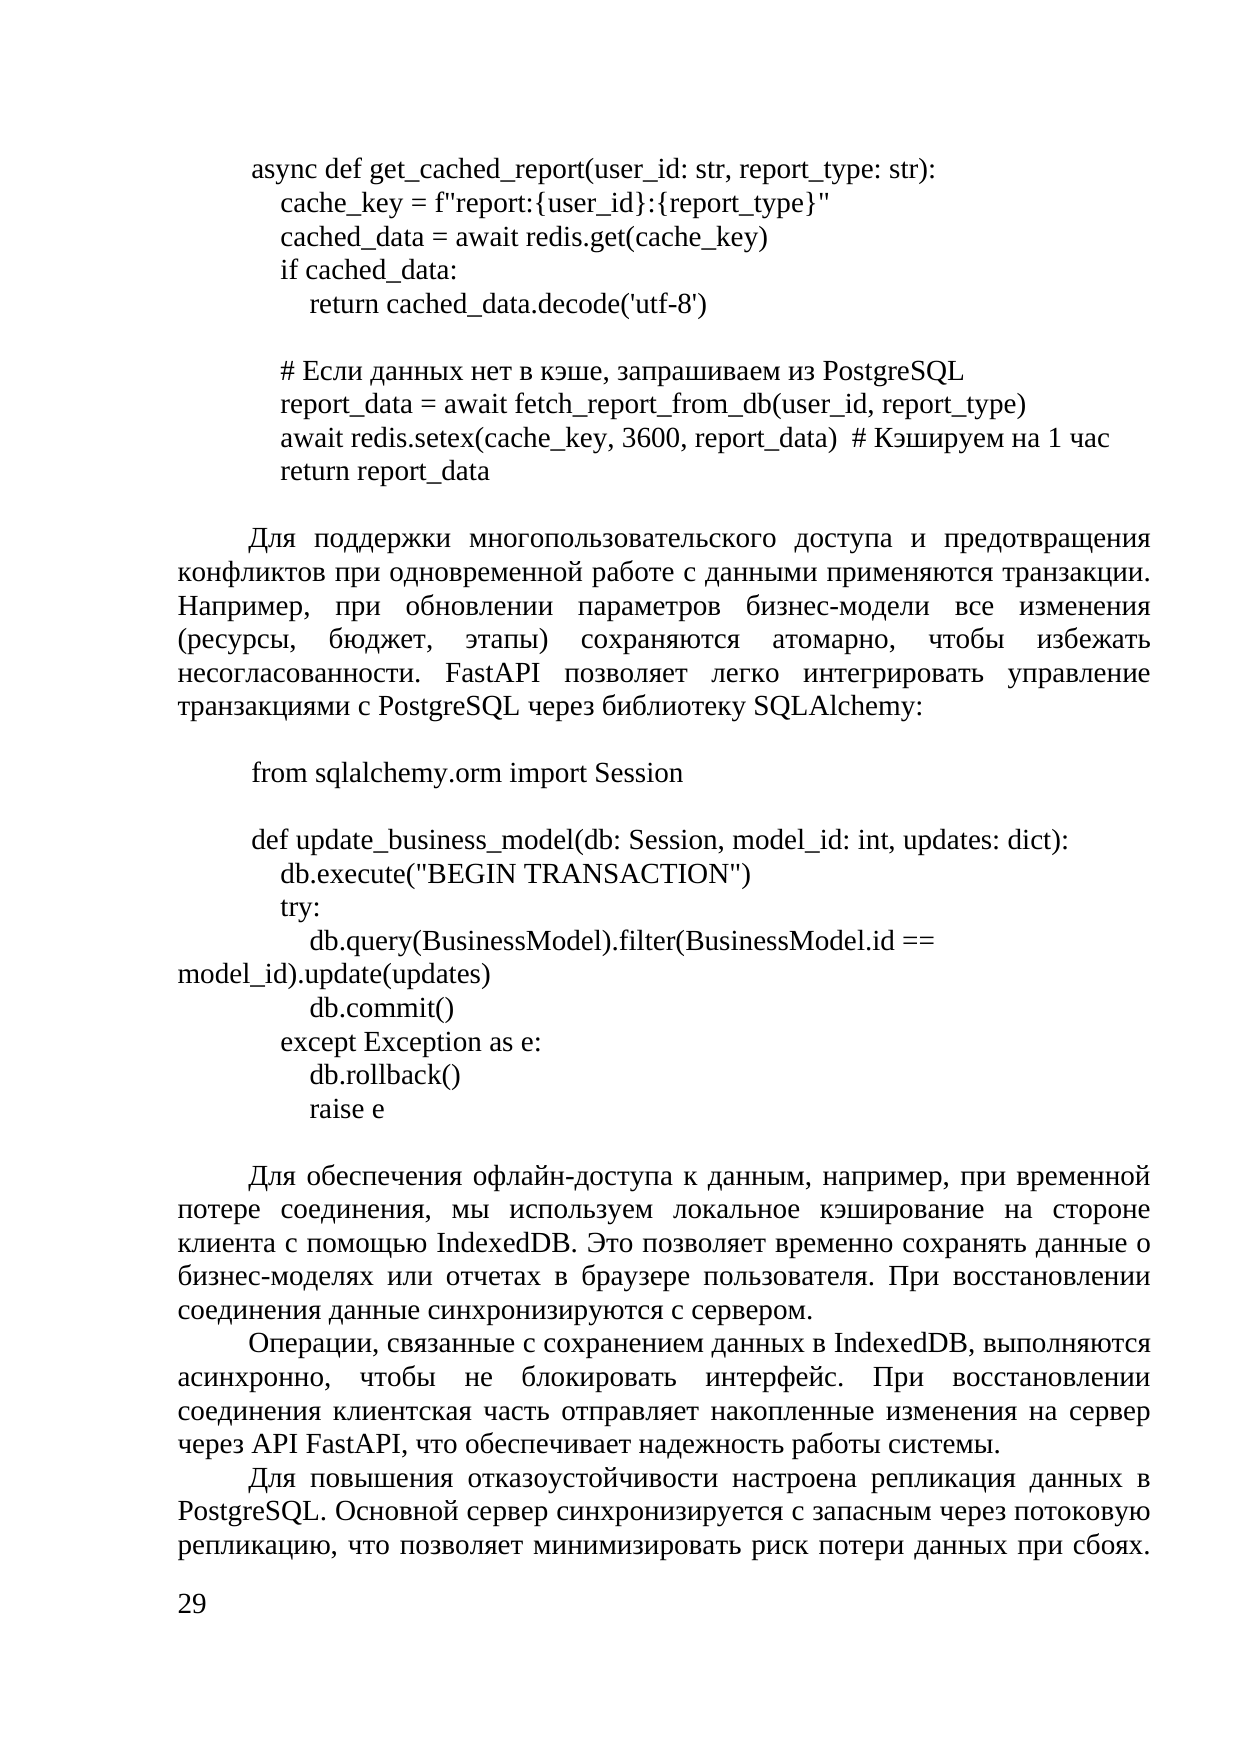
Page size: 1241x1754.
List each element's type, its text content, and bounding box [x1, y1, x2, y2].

text except Exception as e: [177, 1024, 1152, 1057]
text return report_data [177, 453, 1152, 487]
text Для поддержки многопользовательского доступа и предотвращения конфликтов при одновременной работе с данными применяются транзакции. Например, при обновлении параметров бизнес-модели все изменения (ресурсы, бюджет, этапы) сохраняются атомарно, чтобы избежать несогласованности. FastAPI позволяет легко интегрировать управление транзакциями с PostgreSQL через библиотеку SQLAlchemy: [177, 521, 1152, 722]
text cached_data = await redis.get(cache_key) [177, 219, 1152, 252]
text report_data = await fetch_report_from_db(user_id, report_type) [177, 386, 1152, 420]
text try: [177, 889, 1152, 923]
text db.rollback() [177, 1057, 1152, 1091]
text def update_business_model(db: Session, model_id: int, updates: dict): [177, 822, 1152, 856]
text # Если данных нет в кэше, запрашиваем из PostgreSQL [177, 353, 1152, 386]
text from sqlalchemy.orm import Session [177, 755, 1152, 789]
text Для обеспечения офлайн-доступа к данным, например, при временной потере соединения, мы используем локальное кэширование на стороне клиента с помощью IndexedDB. Это позволяет временно сохранять данные о бизнес-моделях или отчетах в браузере пользователя. При восстановлении соединения данные синхронизируются с сервером. [177, 1158, 1152, 1326]
text async def get_cached_report(user_id: str, report_type: str): [177, 152, 1152, 185]
text cache_key = f"report:{user_id}:{report_type}" [177, 185, 1152, 219]
text if cached_data: [177, 252, 1152, 286]
text raise e [177, 1091, 1152, 1124]
text Операции, связанные с сохранением данных в IndexedDB, выполняются асинхронно, чтобы не блокировать интерфейс. При восстановлении соединения клиентская часть отправляет накопленные изменения на сервер через API FastAPI, что обеспечивает надежность работы системы. [177, 1326, 1152, 1460]
text db.commit() [177, 990, 1152, 1024]
text db.query(BusinessModel).filter(BusinessModel.id == model_id).update(updates) [177, 923, 1152, 990]
text await redis.setex(cache_key, 3600, report_data) # Кэшируем на 1 час [177, 420, 1152, 453]
text db.execute("BEGIN TRANSACTION") [177, 856, 1152, 889]
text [177, 1460, 1152, 1560]
text return cached_data.decode('utf-8') [177, 286, 1152, 319]
